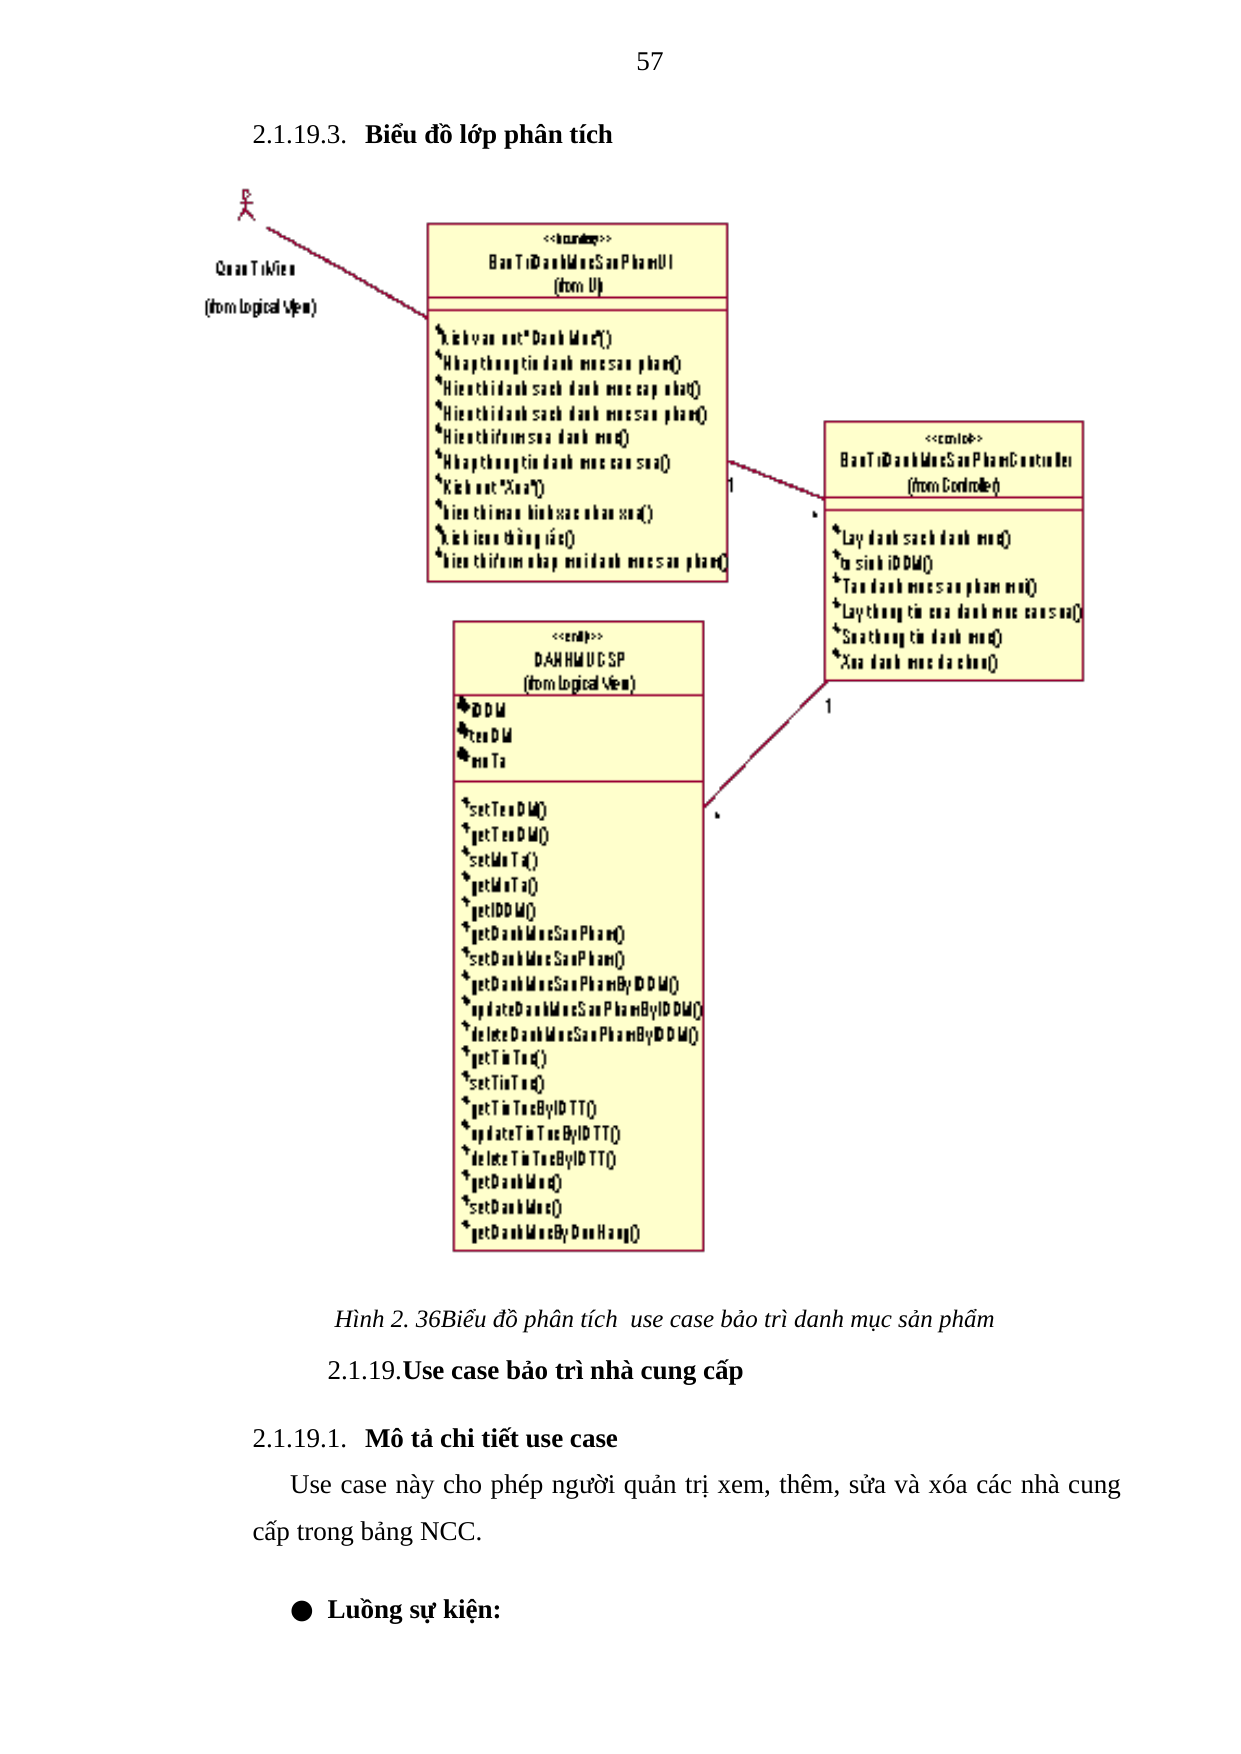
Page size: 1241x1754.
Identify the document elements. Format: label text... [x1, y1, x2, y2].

list Biểu đồ lớp phân tích [252, 118, 1122, 149]
text Use case này cho phép người quản trị xem, thêm, sửa và xóa các nhà cung cấp trong bảng NCC. [252, 1468, 1122, 1546]
text Hình 2. 36Biểu đồ phân tích use case bảo trì danh mục sản phẩm [207, 1304, 1122, 1333]
list Use case bảo trì nhà cung cấp [327, 1354, 1122, 1385]
list Luồng sự kiện: [290, 1578, 1122, 1634]
picture [195, 164, 1104, 1289]
list Mô tả chi tiết use case [252, 1422, 1122, 1453]
